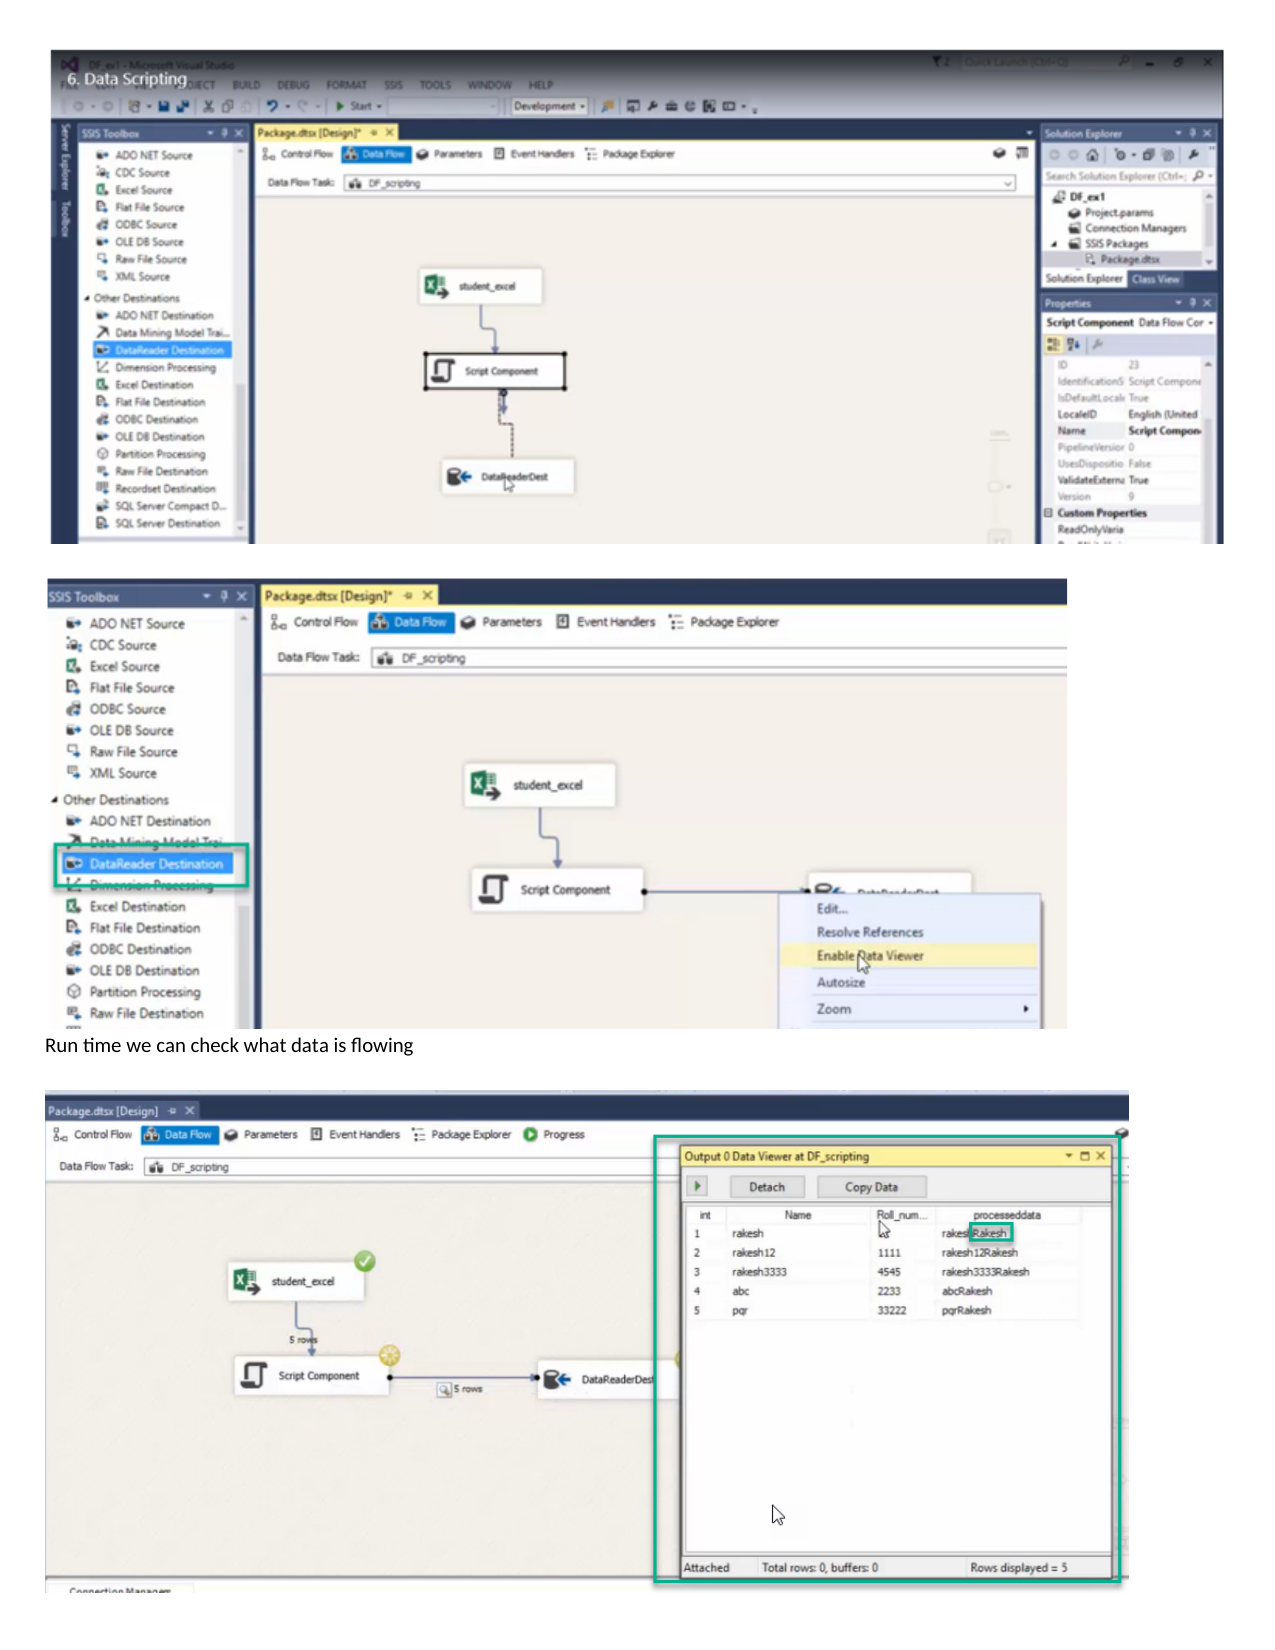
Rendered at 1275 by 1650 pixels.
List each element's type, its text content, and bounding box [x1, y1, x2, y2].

text Run time we can check what data is flowing [45, 1032, 1230, 1058]
picture [45, 45, 1230, 544]
picture [45, 1090, 1129, 1593]
picture [45, 576, 1068, 1029]
